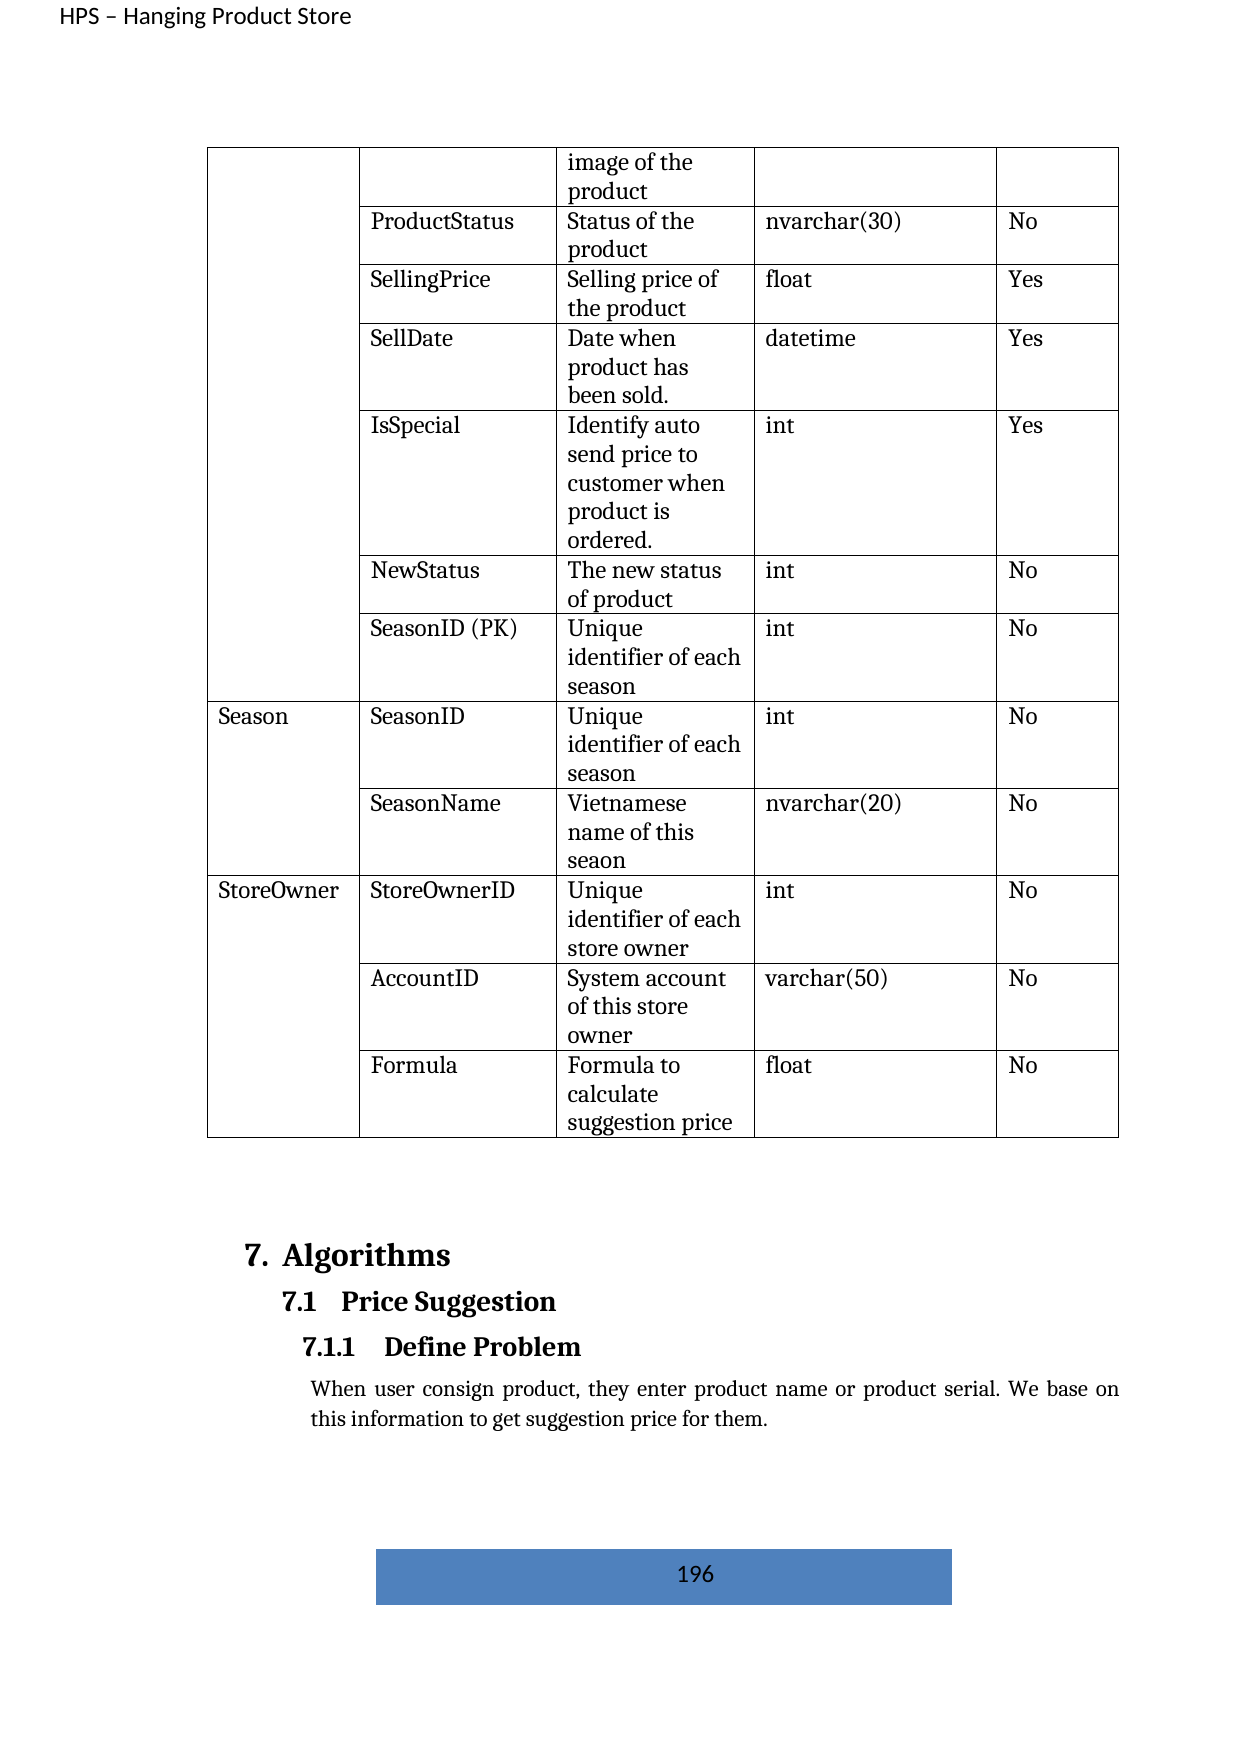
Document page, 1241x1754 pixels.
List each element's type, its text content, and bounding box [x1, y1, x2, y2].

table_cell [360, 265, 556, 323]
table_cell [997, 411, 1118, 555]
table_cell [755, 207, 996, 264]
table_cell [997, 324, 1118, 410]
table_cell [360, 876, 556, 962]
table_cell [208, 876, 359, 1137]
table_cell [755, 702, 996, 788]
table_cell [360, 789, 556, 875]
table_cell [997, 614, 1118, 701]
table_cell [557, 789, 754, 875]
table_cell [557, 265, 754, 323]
subtitle Define Problem [303, 1331, 1122, 1363]
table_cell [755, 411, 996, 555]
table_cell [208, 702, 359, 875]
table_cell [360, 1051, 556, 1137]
text When user consign product, they enter product name or product serial. We base on this information to get suggestion price for them. [310, 1376, 1122, 1432]
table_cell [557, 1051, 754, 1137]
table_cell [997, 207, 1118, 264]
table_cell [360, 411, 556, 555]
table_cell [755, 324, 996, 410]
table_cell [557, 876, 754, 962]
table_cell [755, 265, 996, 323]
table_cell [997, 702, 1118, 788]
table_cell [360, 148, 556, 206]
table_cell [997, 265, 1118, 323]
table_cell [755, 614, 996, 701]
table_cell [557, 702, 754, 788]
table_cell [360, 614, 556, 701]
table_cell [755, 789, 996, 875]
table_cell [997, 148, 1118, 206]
subtitle Algorithms [244, 1236, 1122, 1274]
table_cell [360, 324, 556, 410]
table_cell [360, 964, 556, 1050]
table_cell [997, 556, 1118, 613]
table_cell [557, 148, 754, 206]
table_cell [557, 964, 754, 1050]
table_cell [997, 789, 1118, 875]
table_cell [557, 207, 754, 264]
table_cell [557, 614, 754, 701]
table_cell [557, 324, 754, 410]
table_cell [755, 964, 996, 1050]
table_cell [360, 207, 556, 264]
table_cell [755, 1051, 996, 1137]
subtitle Price Suggestion [282, 1285, 1122, 1318]
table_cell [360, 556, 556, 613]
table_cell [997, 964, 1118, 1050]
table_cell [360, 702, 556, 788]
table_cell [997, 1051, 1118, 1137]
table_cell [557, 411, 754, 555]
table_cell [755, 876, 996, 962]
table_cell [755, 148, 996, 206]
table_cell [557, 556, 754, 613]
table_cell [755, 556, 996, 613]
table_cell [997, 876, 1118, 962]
